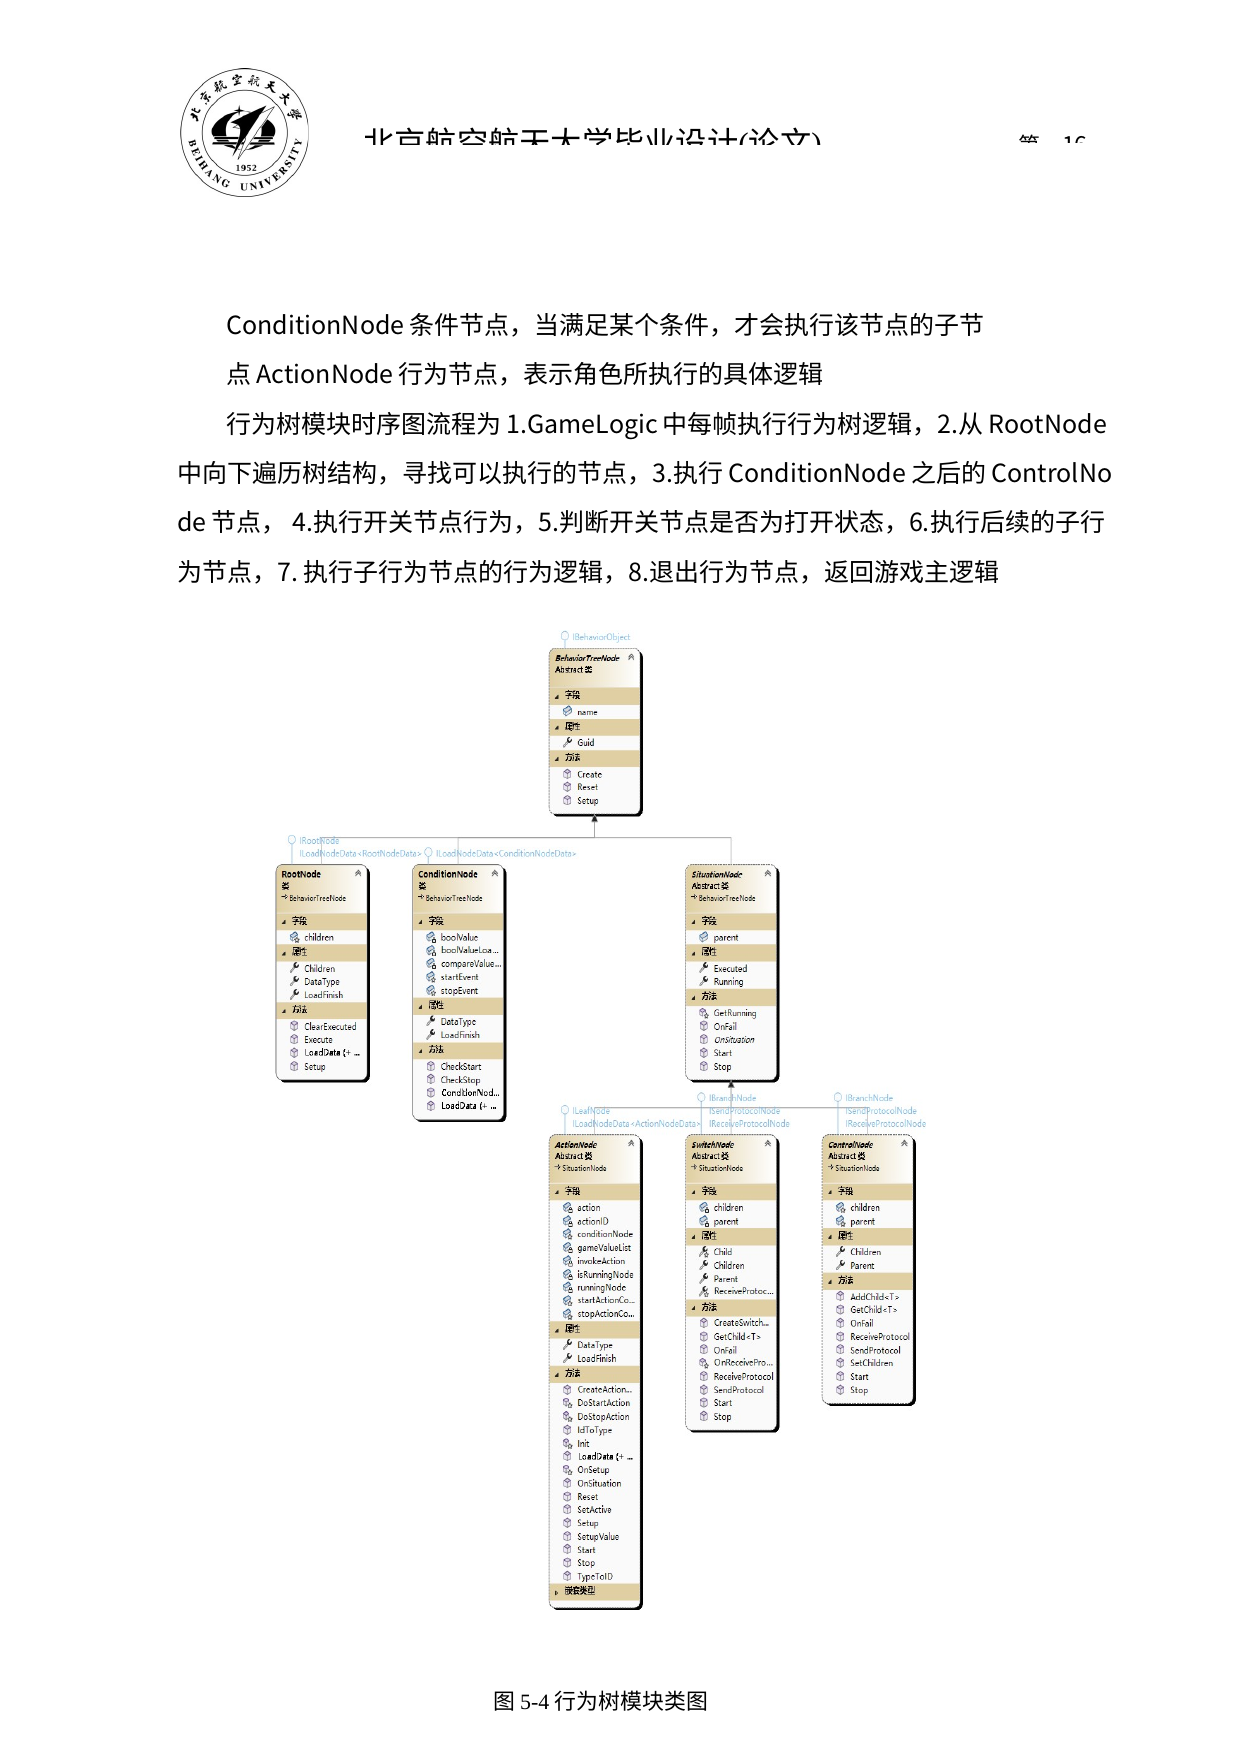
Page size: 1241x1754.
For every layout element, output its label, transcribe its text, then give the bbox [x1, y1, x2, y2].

picture [180, 68, 309, 197]
text 行为树模块时序图流程为1.GameLogic中每帧执行行为树逻辑，2.从RootNode中向下遍历树结构，寻找可以执行的节点，3.执行ConditionNode之后的ControlNode节点， 4.执行开关节点行为，5.判断开关节点是否为打开状态，6.执行后续的子行为节点，7. 执行子行为节点的行为逻辑，8.退出行为节点，返回游戏主逻辑 [177, 404, 1127, 588]
text 图 5-4 行为树模块类图 [316, 1684, 884, 1715]
picture [275, 630, 926, 1610]
text ConditionNode条件节点，当满足某个条件，才会执行该节点的子节点ActionNode行为节点，表示角色所执行的具体逻辑 [226, 305, 989, 391]
